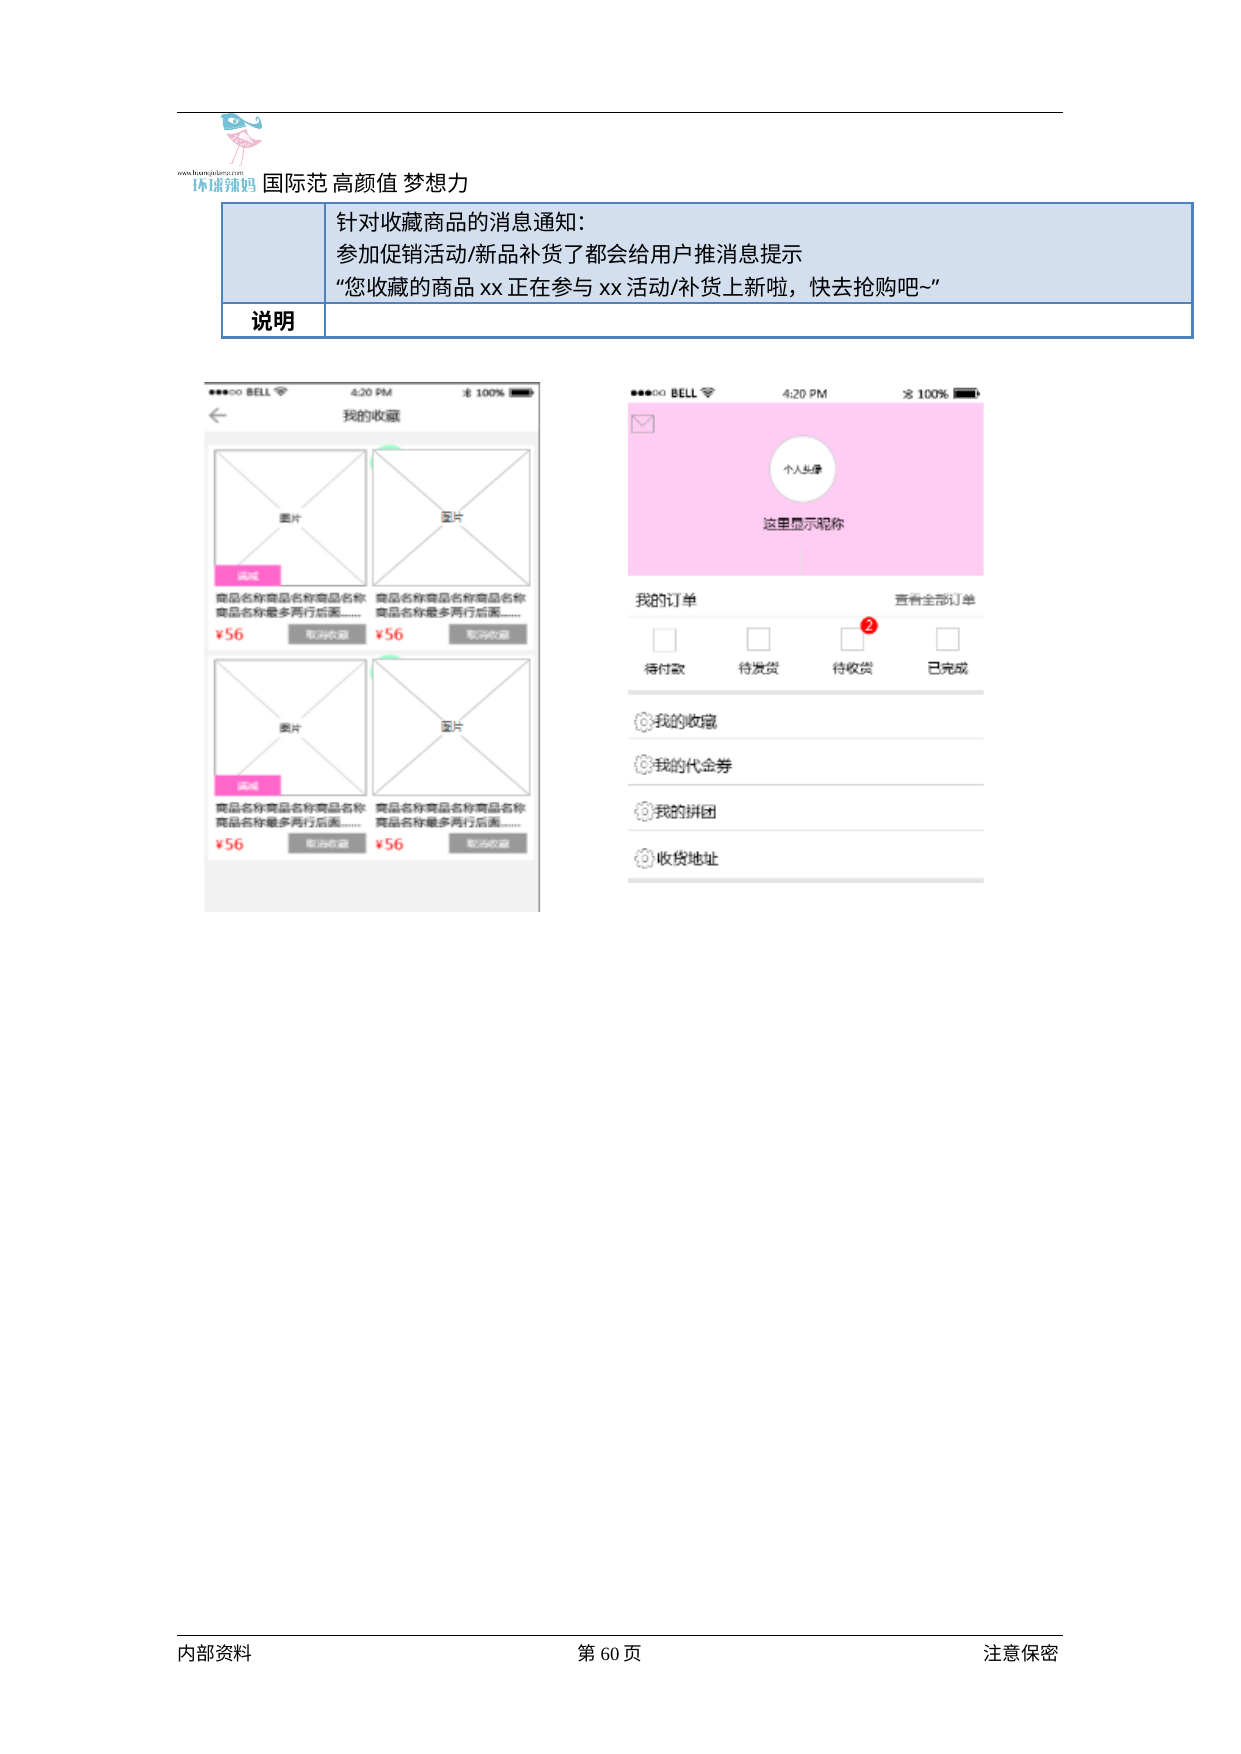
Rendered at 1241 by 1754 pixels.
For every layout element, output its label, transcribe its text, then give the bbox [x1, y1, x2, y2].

table_cell [326, 304, 1191, 336]
picture [627, 387, 984, 883]
table_cell 详情 [223, 204, 324, 302]
table_cell 说明 [223, 304, 324, 336]
picture [177, 113, 262, 192]
picture [203, 382, 545, 912]
